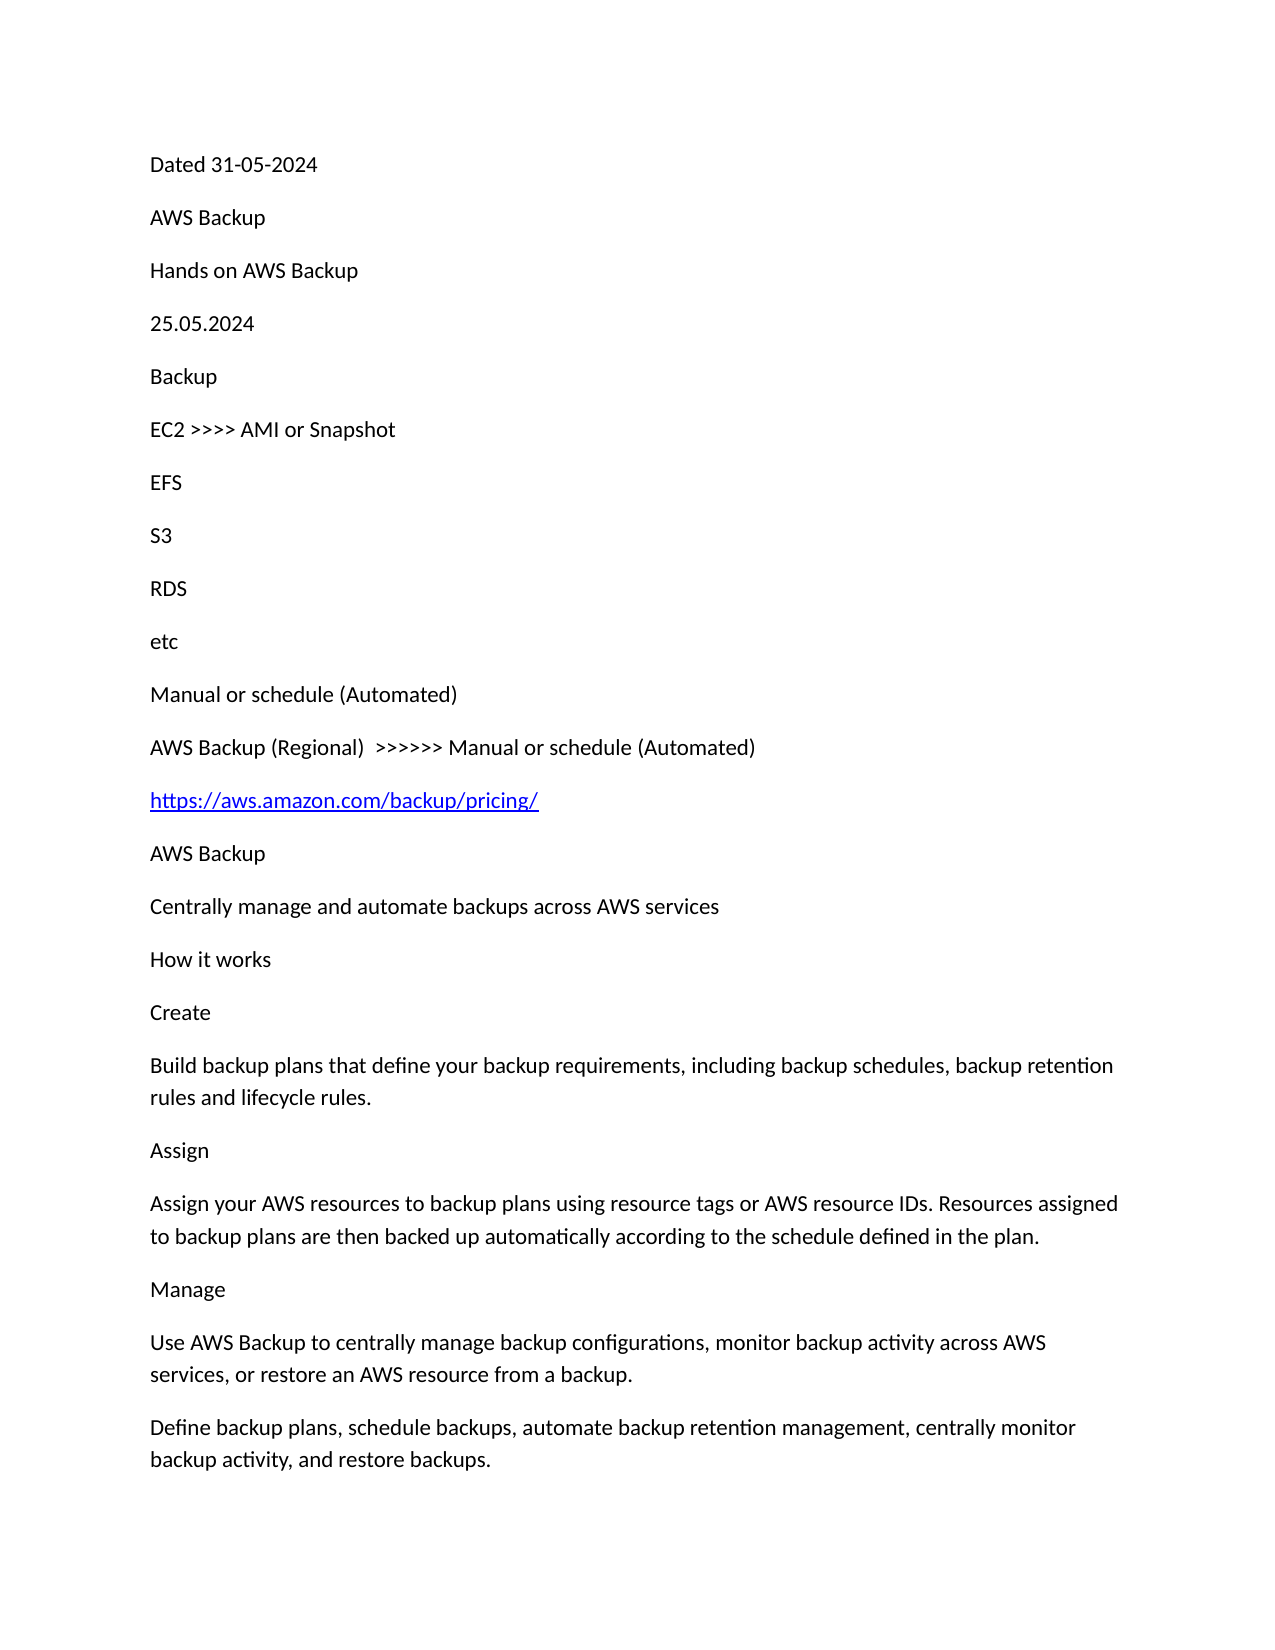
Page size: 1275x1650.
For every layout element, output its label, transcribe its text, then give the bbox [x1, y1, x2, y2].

text S3 [150, 521, 1125, 549]
text 25.05.2024 [150, 309, 1125, 337]
text Use AWS Backup to centrally manage backup configurations, monitor backup activity across AWS services, or restore an AWS resource from a backup. [150, 1328, 1125, 1388]
text Assign your AWS resources to backup plans using resource tags or AWS resource IDs. Resources assigned to backup plans are then backed up automatically according to the schedule defined in the plan. [150, 1189, 1125, 1250]
text Centrally manage and automate backups across AWS services [150, 892, 1125, 920]
text AWS Backup [150, 203, 1125, 231]
text etc [150, 627, 1125, 655]
text EFS [150, 468, 1125, 496]
text Hands on AWS Backup [150, 256, 1125, 284]
text Build backup plans that define your backup requirements, including backup schedules, backup retention rules and lifecycle rules. [150, 1051, 1125, 1112]
text Backup [150, 362, 1125, 390]
text AWS Backup (Regional) >>>>>> Manual or schedule (Automated) [150, 733, 1125, 761]
text EC2 >>>> AMI or Snapshot [150, 415, 1125, 443]
text Assign [150, 1137, 1125, 1164]
text Create [150, 998, 1125, 1026]
text Define backup plans, schedule backups, automate backup retention management, centrally monitor backup activity, and restore backups. [150, 1413, 1125, 1473]
text AWS Backup [150, 839, 1125, 867]
text RDS [150, 574, 1125, 602]
text How it works [150, 945, 1125, 973]
text Manage [150, 1275, 1125, 1303]
text https://aws.amazon.com/backup/pricing/ [150, 786, 1125, 814]
text Manual or schedule (Automated) [150, 680, 1125, 708]
text Dated 31-05-2024 [150, 150, 1125, 178]
